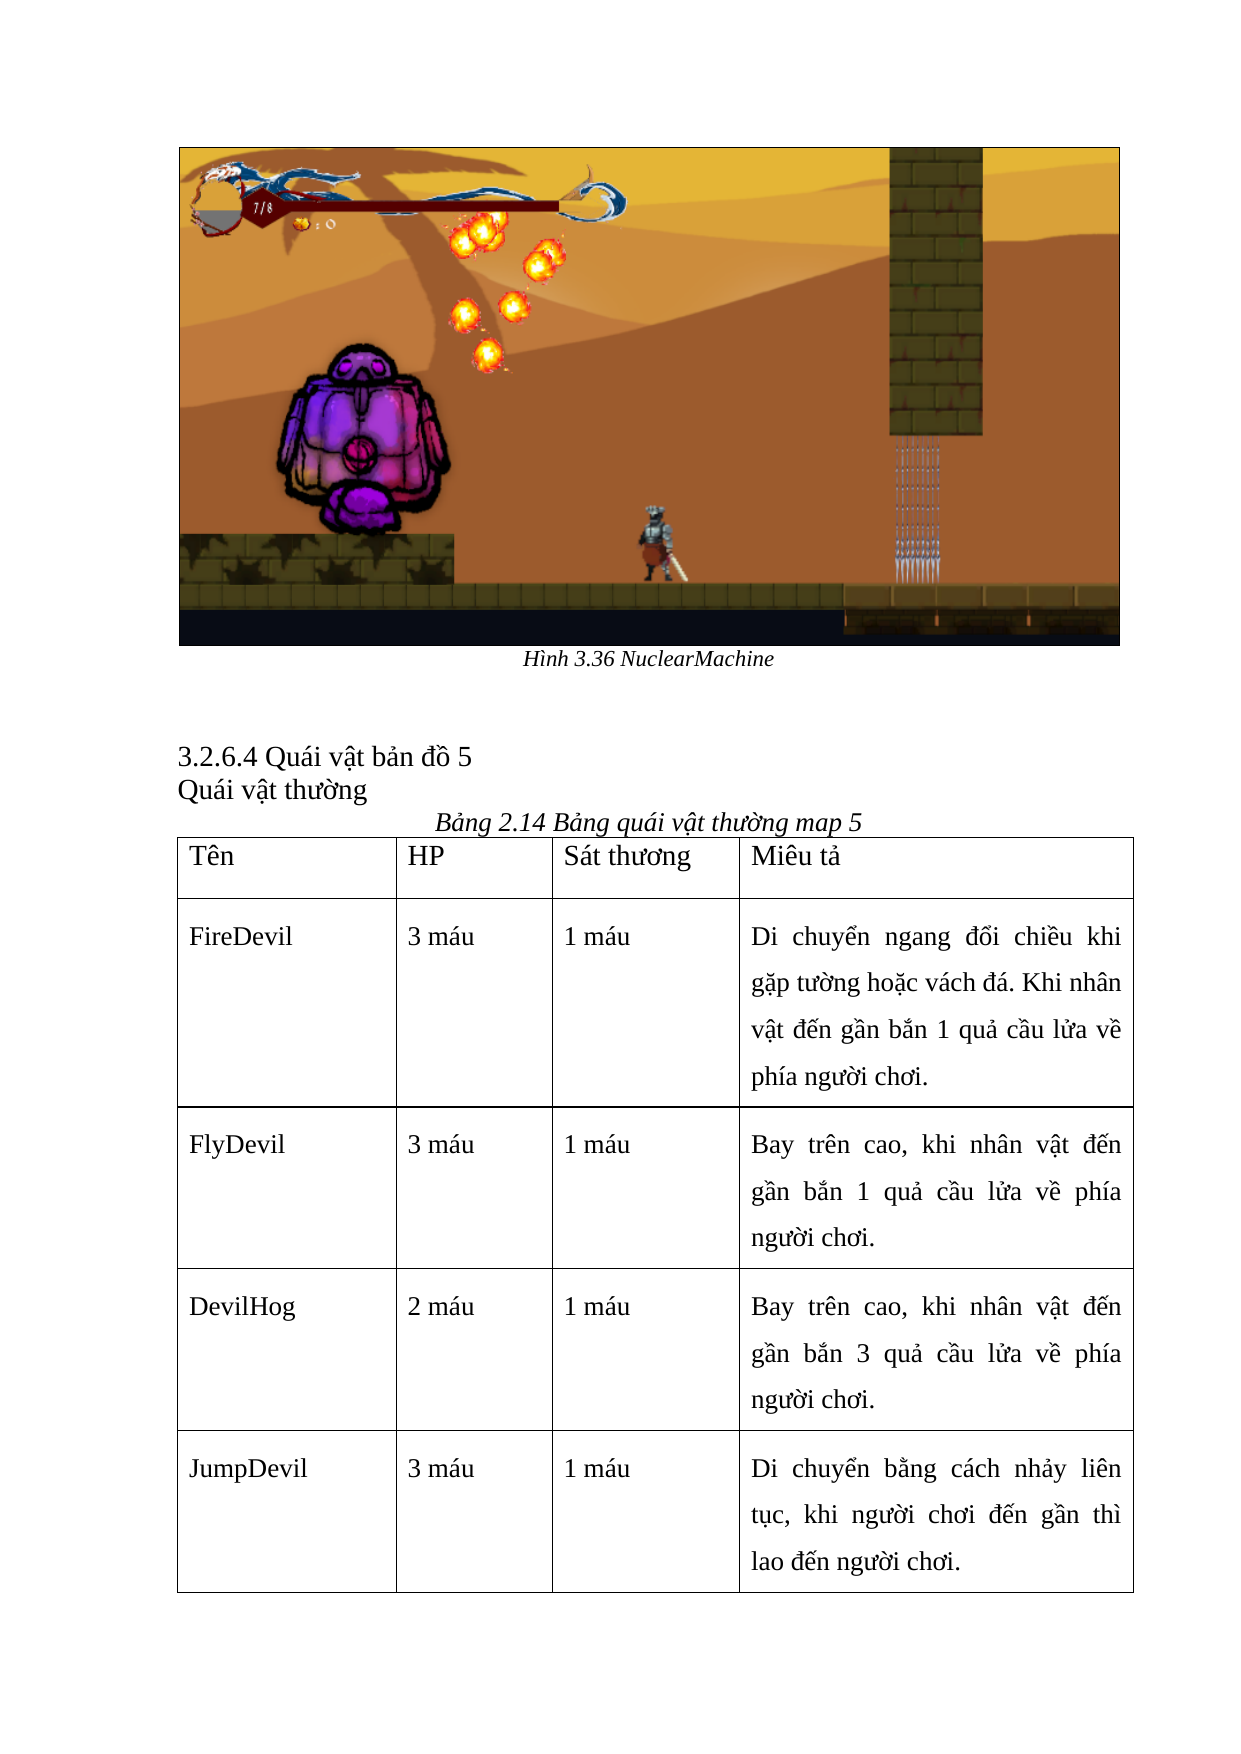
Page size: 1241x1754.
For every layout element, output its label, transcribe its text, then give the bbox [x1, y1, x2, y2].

table_cell 1 máu [553, 1269, 739, 1430]
table_cell Bay trên cao, khi nhân vật đến gần bắn 1 quả cầu lửa về phía người chơi. [740, 1108, 1133, 1268]
table_cell 1 máu [553, 1108, 739, 1268]
text Bảng 2.14 Bảng quái vật thường map 5 [177, 806, 1122, 837]
text 3.2.6.4 Quái vật bản đồ 5 [177, 739, 1122, 772]
picture [180, 148, 1119, 645]
table_header Tên [178, 838, 396, 898]
table_cell 1 máu [553, 1431, 739, 1592]
table_header Miêu tả [740, 838, 1133, 898]
text Quái vật thường [177, 772, 1122, 806]
table_cell Di chuyển bằng cách nhảy liên tục, khi người chơi đến gần thì lao đến người chơi. [740, 1431, 1133, 1592]
table_cell Di chuyển ngang đổi chiều khi gặp tường hoặc vách đá. Khi nhân vật đến gần bắn 1 quả cầu lửa về phía người chơi. [740, 899, 1133, 1106]
table_header HP [397, 838, 552, 898]
table_cell 3 máu [397, 899, 552, 1106]
text Hình 3.36 NuclearMachine [177, 645, 1122, 672]
table_cell 3 máu [397, 1108, 552, 1268]
table_cell Bay trên cao, khi nhân vật đến gần bắn 3 quả cầu lửa về phía người chơi. [740, 1269, 1133, 1430]
table_cell 3 máu [397, 1431, 552, 1592]
table_cell FireDevil [178, 899, 396, 1106]
table_cell DevilHog [178, 1269, 396, 1430]
table_header Sát thương [553, 838, 739, 898]
table_cell 2 máu [397, 1269, 552, 1430]
table_cell FlyDevil [178, 1108, 396, 1268]
table_cell 1 máu [553, 899, 739, 1106]
table_cell JumpDevil [178, 1431, 396, 1592]
